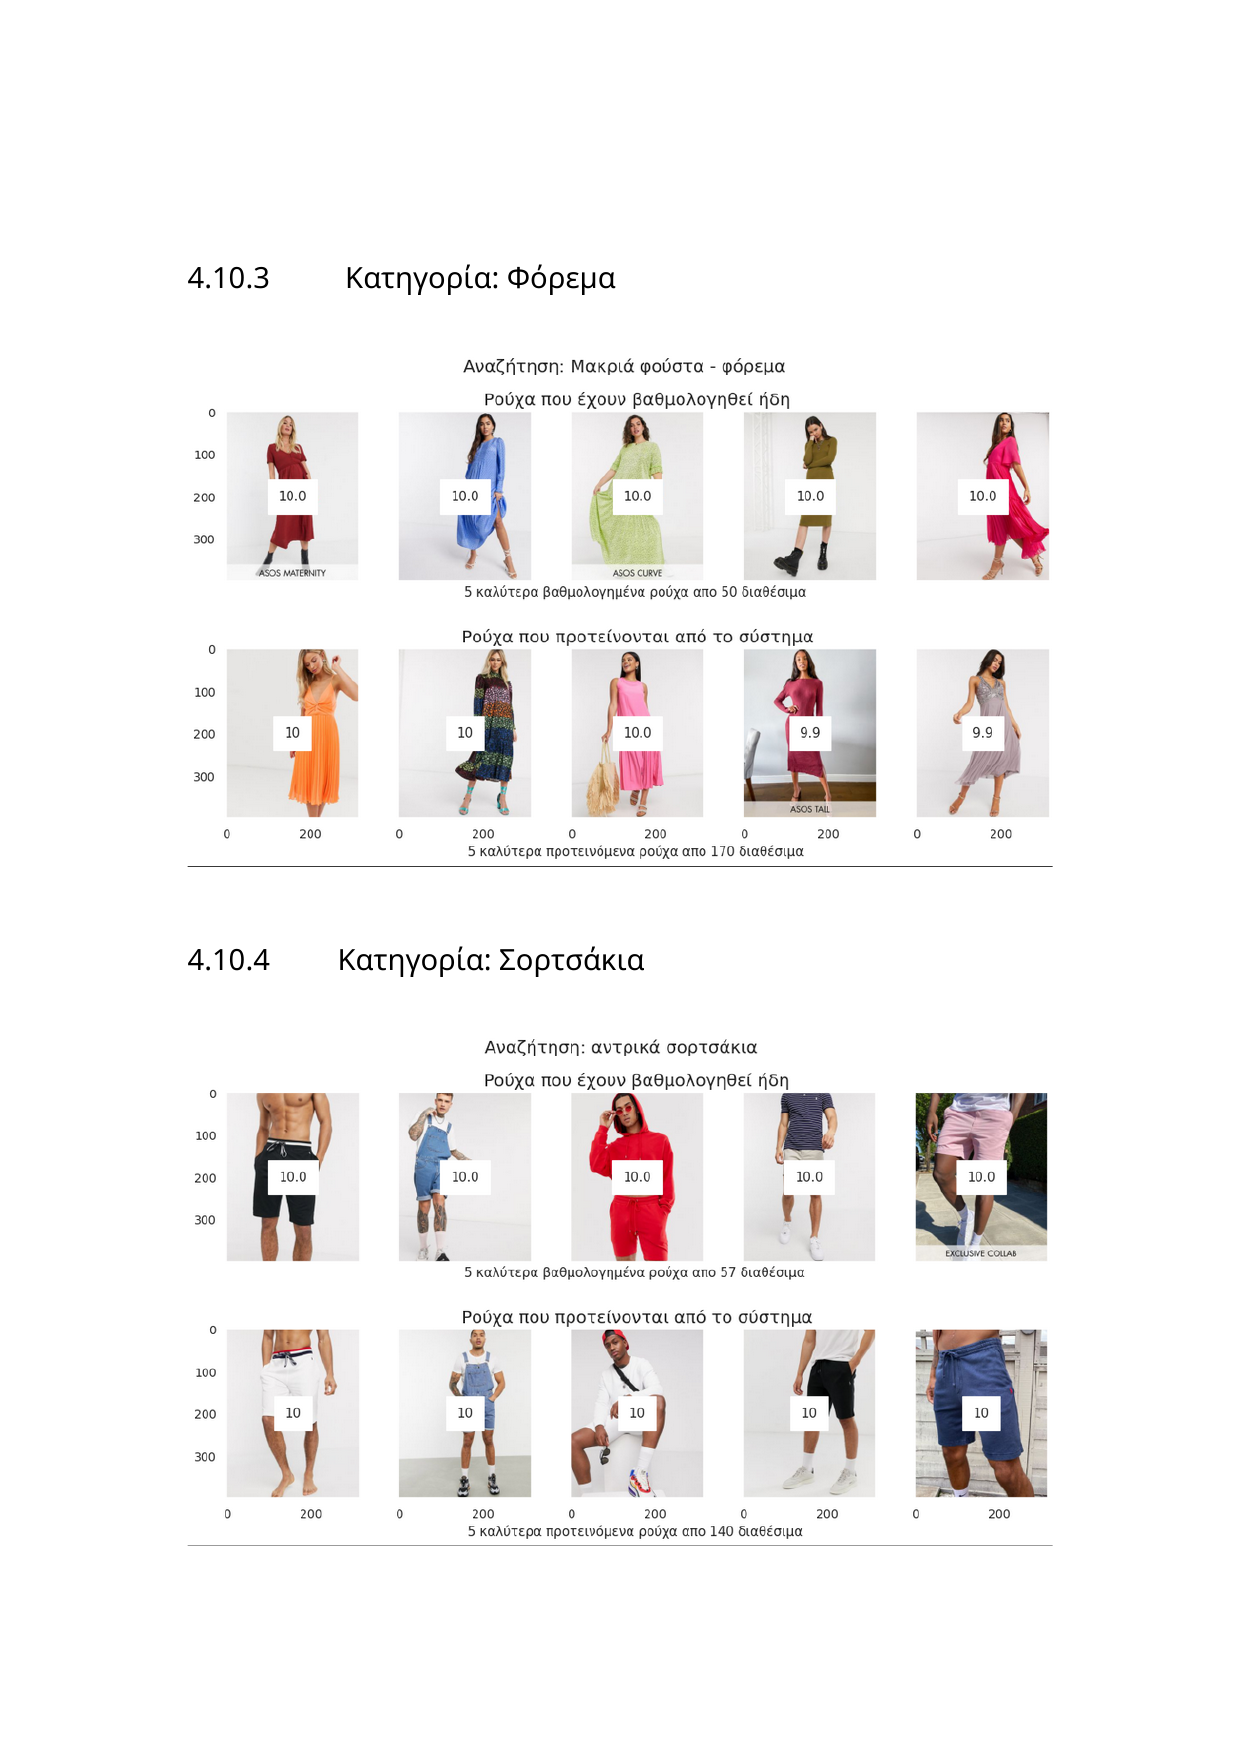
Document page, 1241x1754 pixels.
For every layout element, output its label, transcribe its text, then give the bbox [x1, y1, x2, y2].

subtitle Κατηγορία: Φόρεμα [187, 257, 1053, 297]
subtitle Κατηγορία: Σορτσάκια [187, 939, 1053, 979]
picture [187, 353, 1053, 867]
picture [187, 1035, 1053, 1546]
